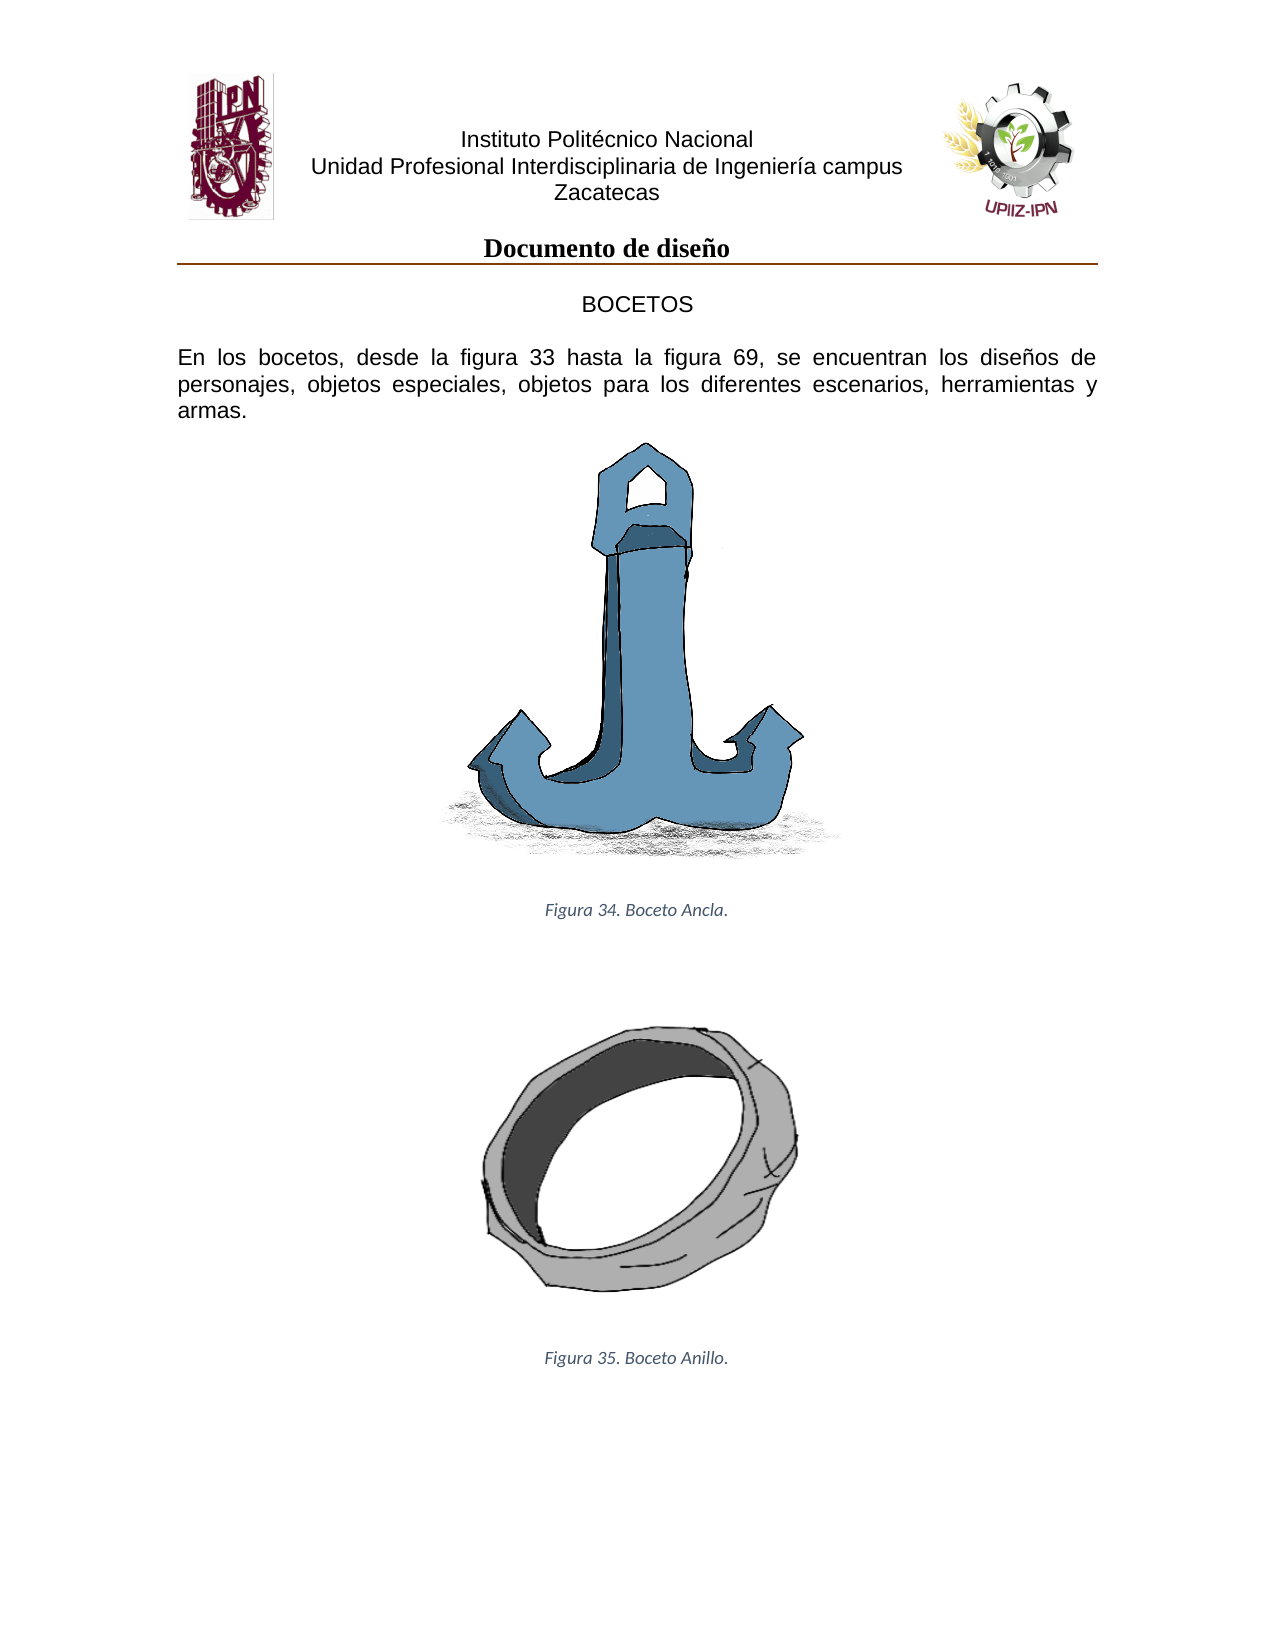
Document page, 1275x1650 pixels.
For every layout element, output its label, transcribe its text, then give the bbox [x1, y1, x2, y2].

picture [430, 423, 846, 899]
picture [412, 942, 863, 1347]
picture [188, 73, 274, 220]
text Figura 35. Boceto Anillo. [177, 1346, 1098, 1369]
text BOCETOS [177, 291, 1098, 318]
text En los bocetos, desde la figura 33 hasta la figura 69, se encuentran los diseños de personajes, objetos especiales, objetos para los diferentes escenarios, herramientas y armas. [177, 344, 1098, 423]
picture [936, 73, 1083, 223]
text Figura 34. Boceto Ancla. [177, 898, 1098, 921]
